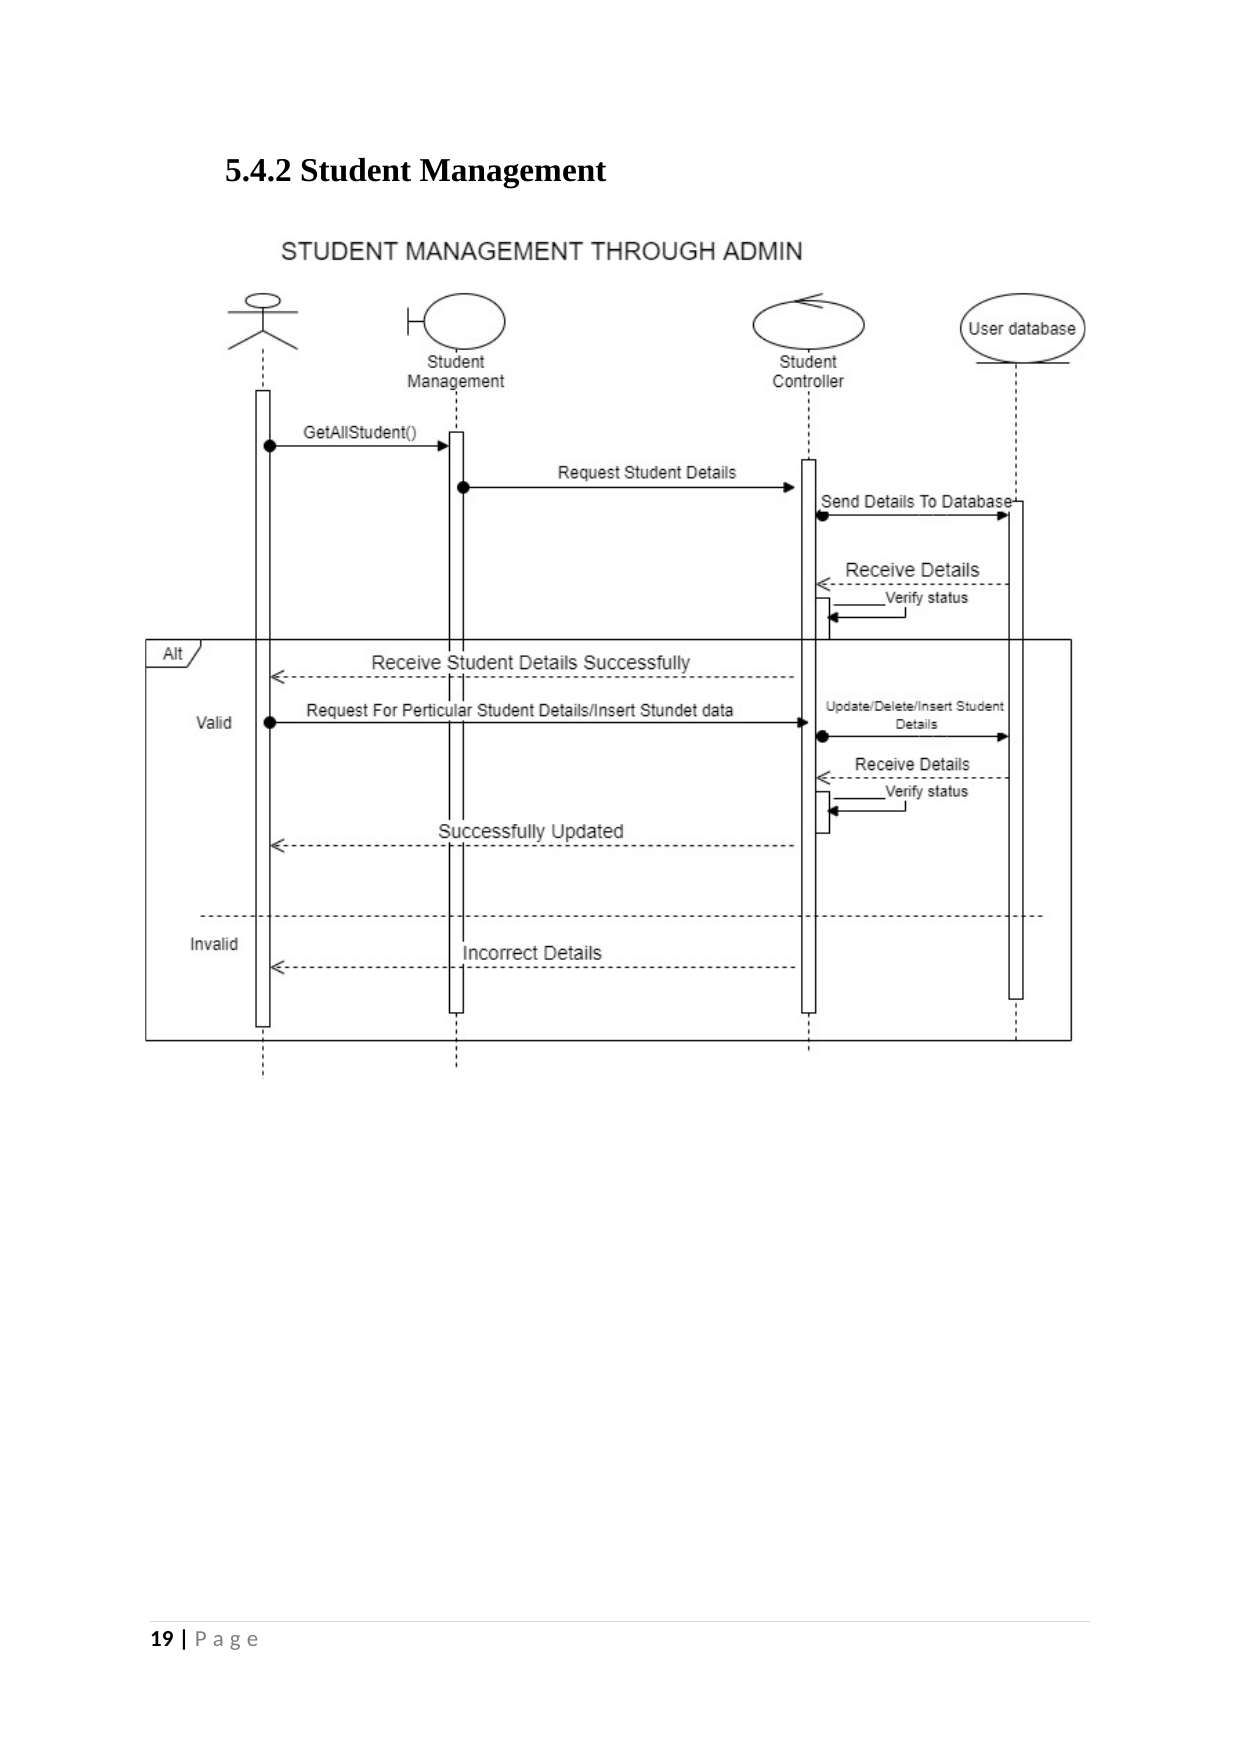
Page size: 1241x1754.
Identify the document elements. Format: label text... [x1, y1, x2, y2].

text 5.4.2 Student Management [150, 150, 1090, 188]
picture [145, 238, 1086, 1080]
